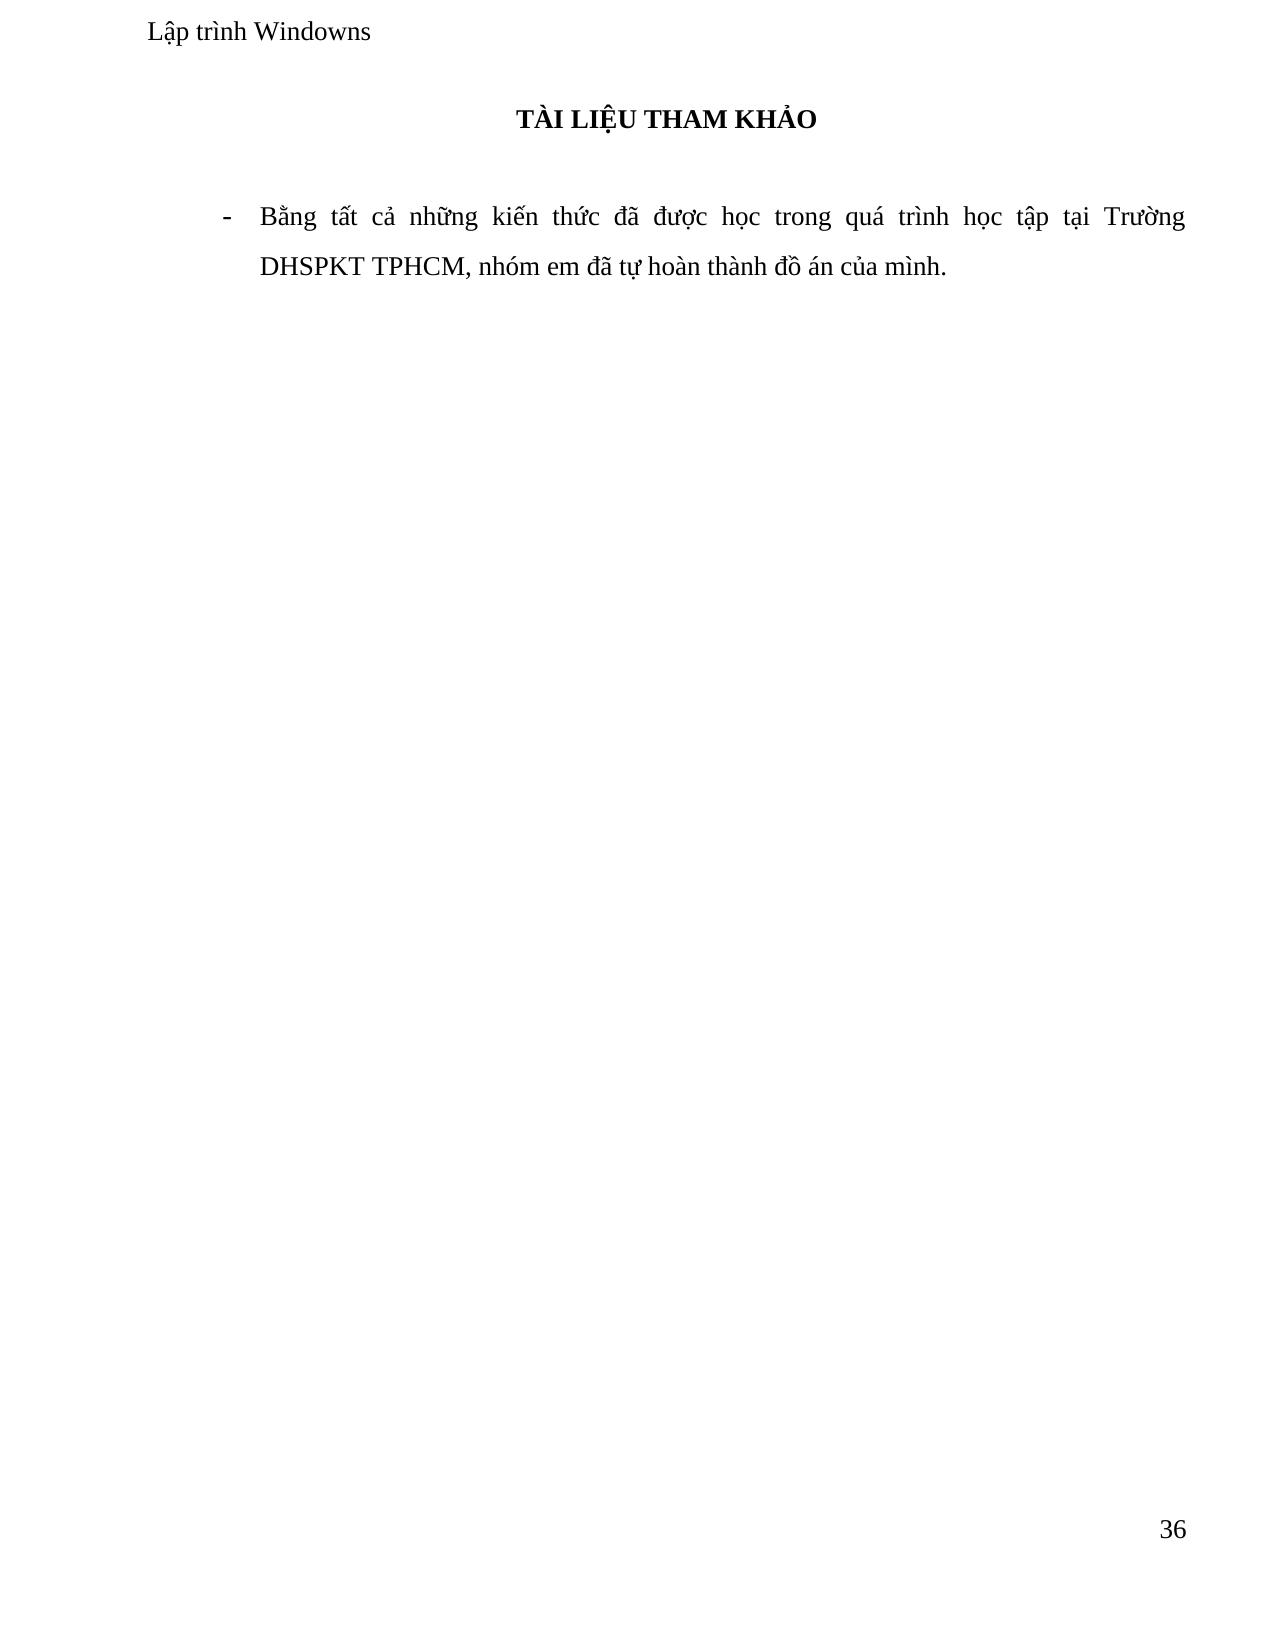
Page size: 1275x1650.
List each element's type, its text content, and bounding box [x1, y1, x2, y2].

text TÀI LIỆU THAM KHẢO [147, 103, 1186, 135]
list Bằng tất cả những kiến thức đã được học trong quá trình học tập tại Trường DHSPKT TPHCM, nhóm em đã tự hoàn thành đồ án của mình. [222, 198, 1186, 281]
